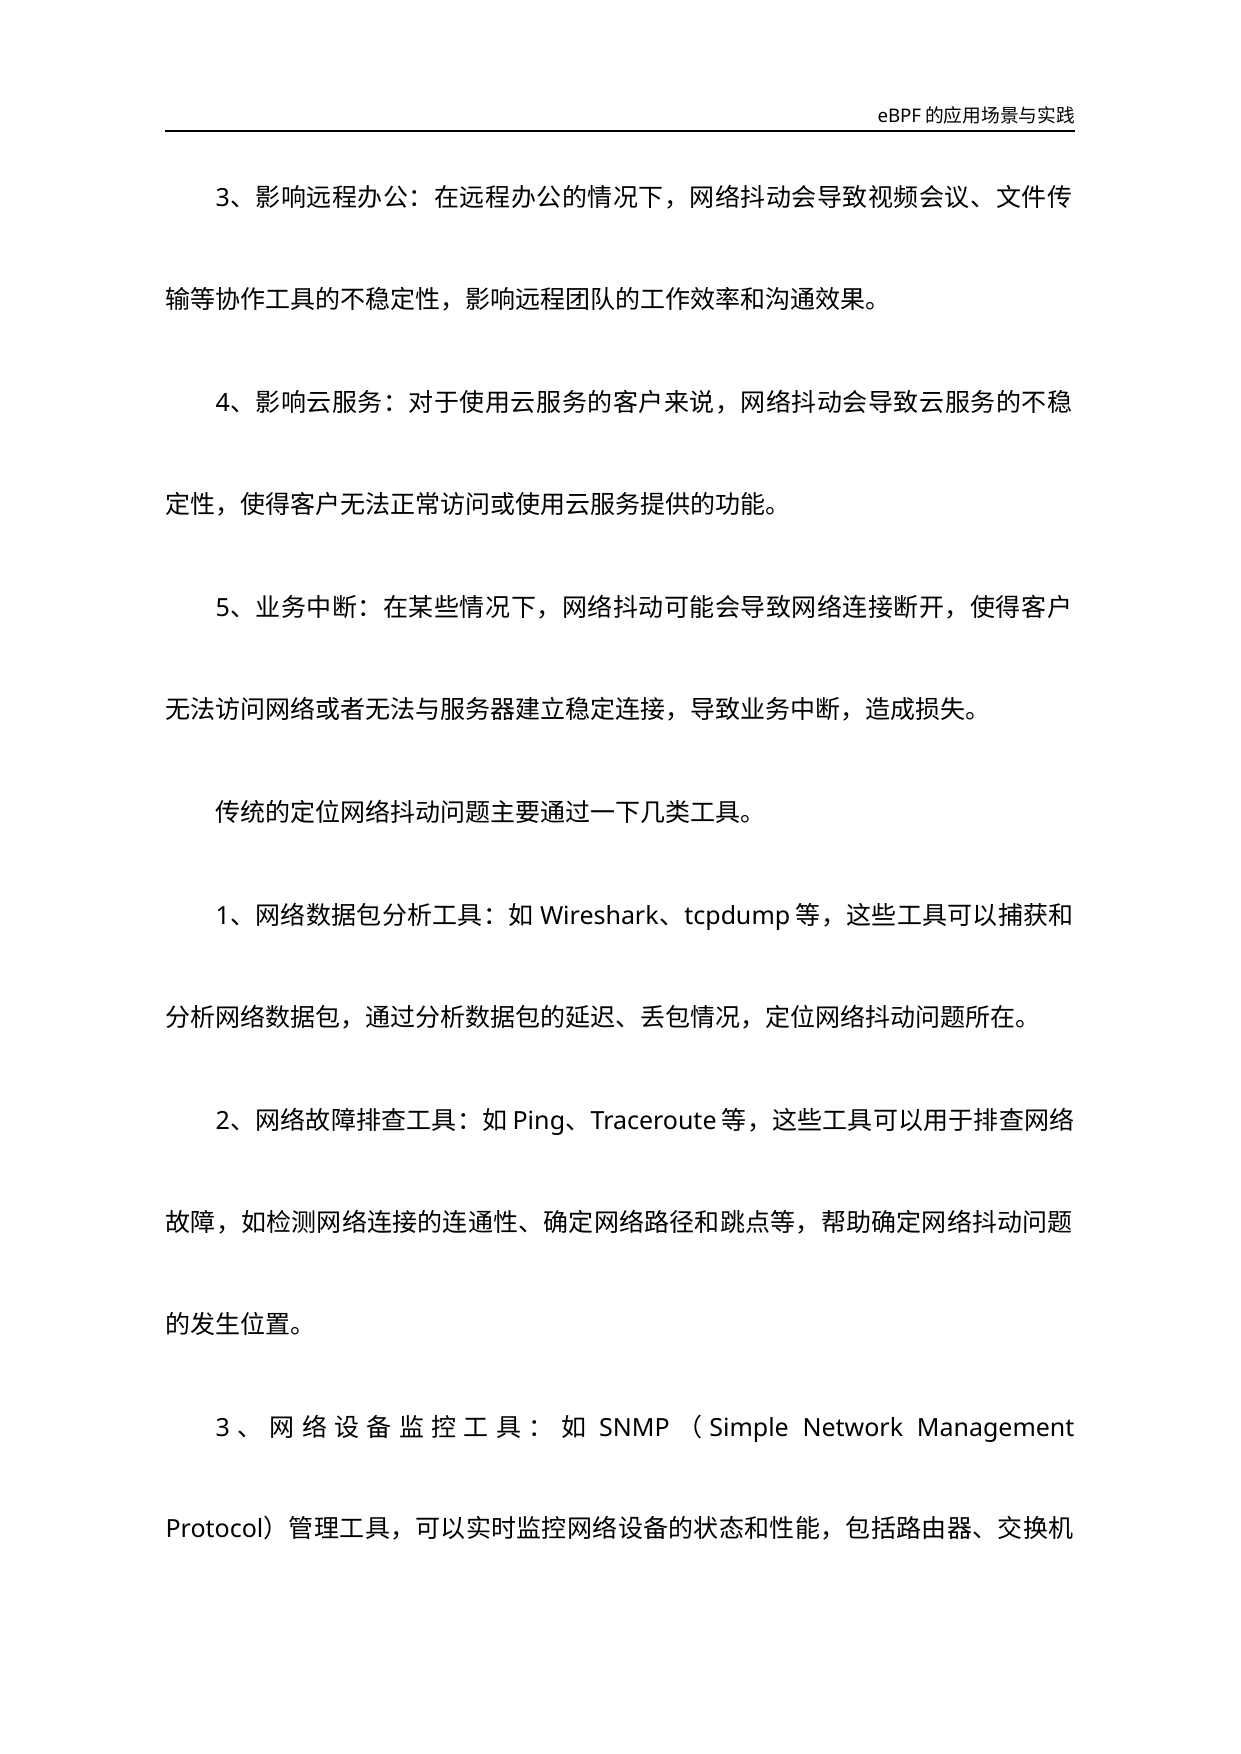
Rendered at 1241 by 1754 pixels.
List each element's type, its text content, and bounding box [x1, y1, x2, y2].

text 5、业务中断：在某些情况下，网络抖动可能会导致网络连接断开，使得客户无法访问网络或者无法与服务器建立稳定连接，导致业务中断，造成损失。 [165, 572, 1075, 741]
text 传统的定位网络抖动问题主要通过一下几类工具。 [165, 777, 1075, 844]
text 1、网络数据包分析工具：如Wireshark、tcpdump等，这些工具可以捕获和分析网络数据包，通过分析数据包的延迟、丢包情况，定位网络抖动问题所在。 [165, 879, 1075, 1049]
text 4、影响云服务：对于使用云服务的客户来说，网络抖动会导致云服务的不稳定性，使得客户无法正常访问或使用云服务提供的功能。 [165, 367, 1075, 537]
text 3、影响远程办公：在远程办公的情况下，网络抖动会导致视频会议、文件传输等协作工具的不稳定性，影响远程团队的工作效率和沟通效果。 [165, 162, 1075, 332]
text 2、网络故障排查工具：如Ping、Traceroute等，这些工具可以用于排查网络故障，如检测网络连接的连通性、确定网络路径和跳点等，帮助确定网络抖动问题的发生位置。 [165, 1084, 1075, 1356]
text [165, 1391, 1075, 1561]
